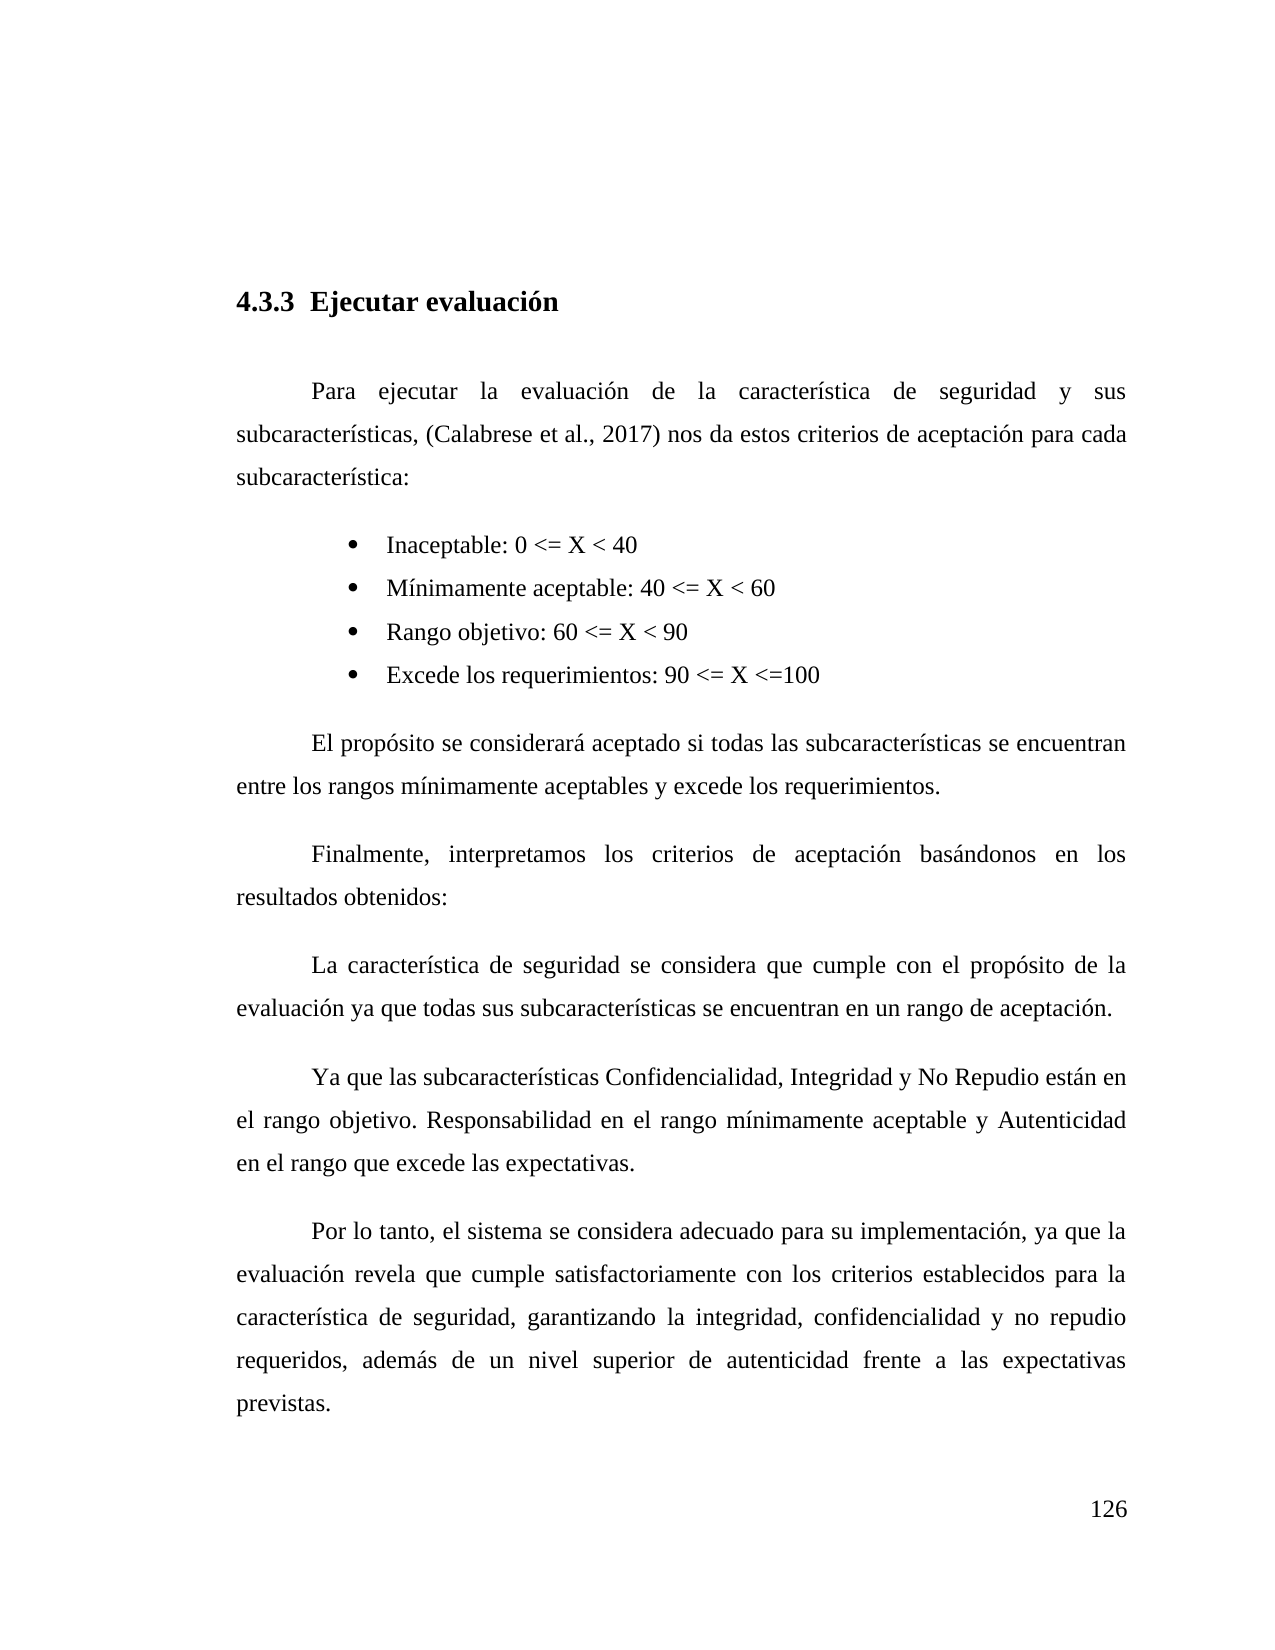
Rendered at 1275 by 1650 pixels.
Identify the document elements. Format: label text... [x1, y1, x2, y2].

text Para ejecutar la evaluación de la característica de seguridad y sus subcaracterísticas, (Calabrese et al., 2017) nos da estos criterios de aceptación para cada subcaracterística: [236, 376, 1127, 491]
text El propósito se considerará aceptado si todas las subcaracterísticas se encuentran entre los rangos mínimamente aceptables y excede los requerimientos. [236, 728, 1127, 800]
text Por lo tanto, el sistema se considera adecuado para su implementación, ya que la evaluación revela que cumple satisfactoriamente con los criterios establecidos para la característica de seguridad, garantizando la integridad, confidencialidad y no repudio requeridos, además de un nivel superior de autenticidad frente a las expectativas previstas. [236, 1216, 1127, 1417]
list Inaceptable: 0 <= X < 40 [349, 530, 1127, 559]
list Rango objetivo: 60 <= X < 90 [349, 617, 1127, 645]
text Finalmente, interpretamos los criterios de aceptación basándonos en los resultados obtenidos: [236, 839, 1127, 911]
list Excede los requerimientos: 90 <= X <=100 [349, 660, 1127, 688]
text Ya que las subcaracterísticas Confidencialidad, Integridad y No Repudio están en el rango objetivo. Responsabilidad en el rango mínimamente aceptable y Autenticidad en el rango que excede las expectativas. [236, 1062, 1127, 1177]
subtitle Ejecutar evaluación [236, 284, 1127, 317]
list Mínimamente aceptable: 40 <= X < 60 [349, 573, 1127, 602]
text La característica de seguridad se considera que cumple con el propósito de la evaluación ya que todas sus subcaracterísticas se encuentran en un rango de aceptación. [236, 950, 1127, 1022]
